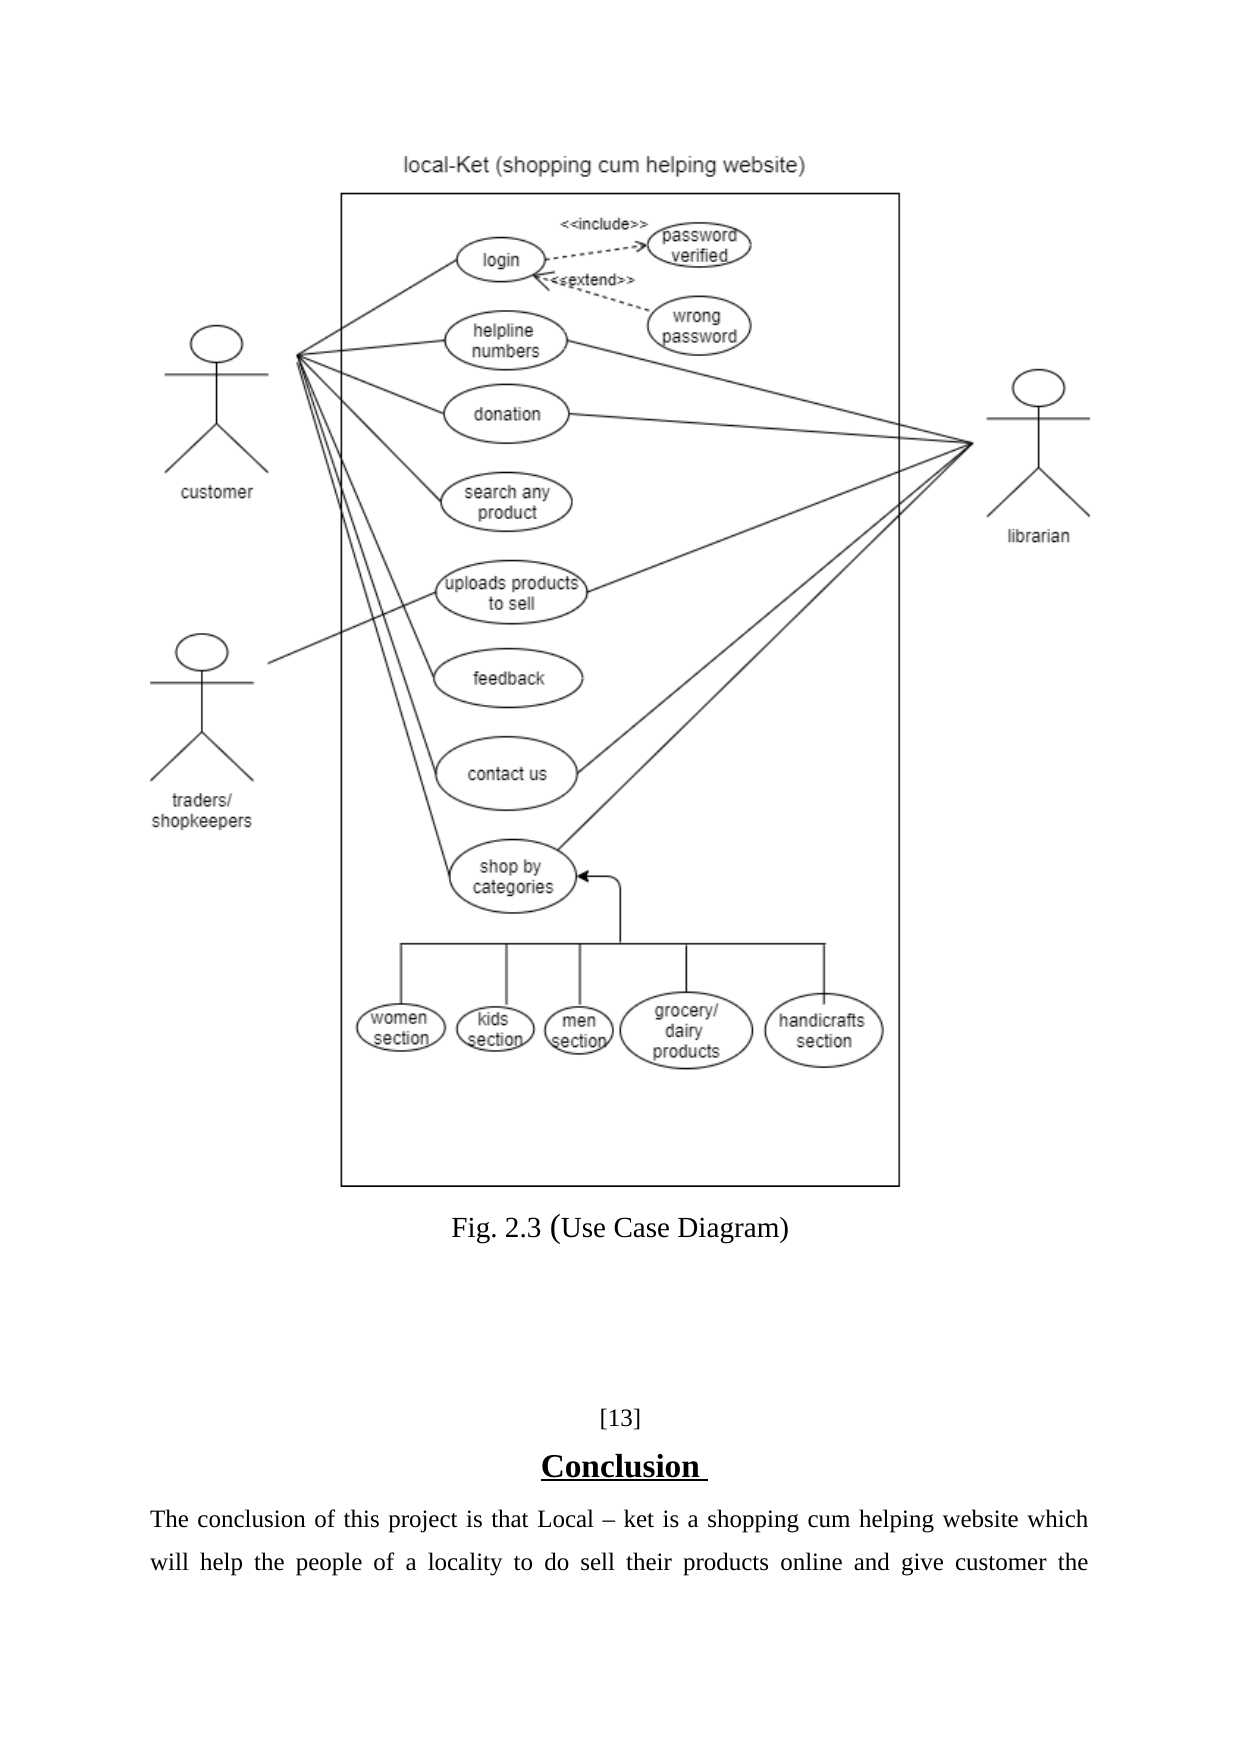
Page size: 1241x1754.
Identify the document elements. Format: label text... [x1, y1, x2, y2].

text Conclusion [150, 1446, 1090, 1485]
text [150, 1504, 1090, 1576]
picture [150, 150, 1091, 1187]
text [13] [150, 1403, 1090, 1432]
text Fig. 2.3 (Use Case Diagram) [150, 1206, 1090, 1244]
